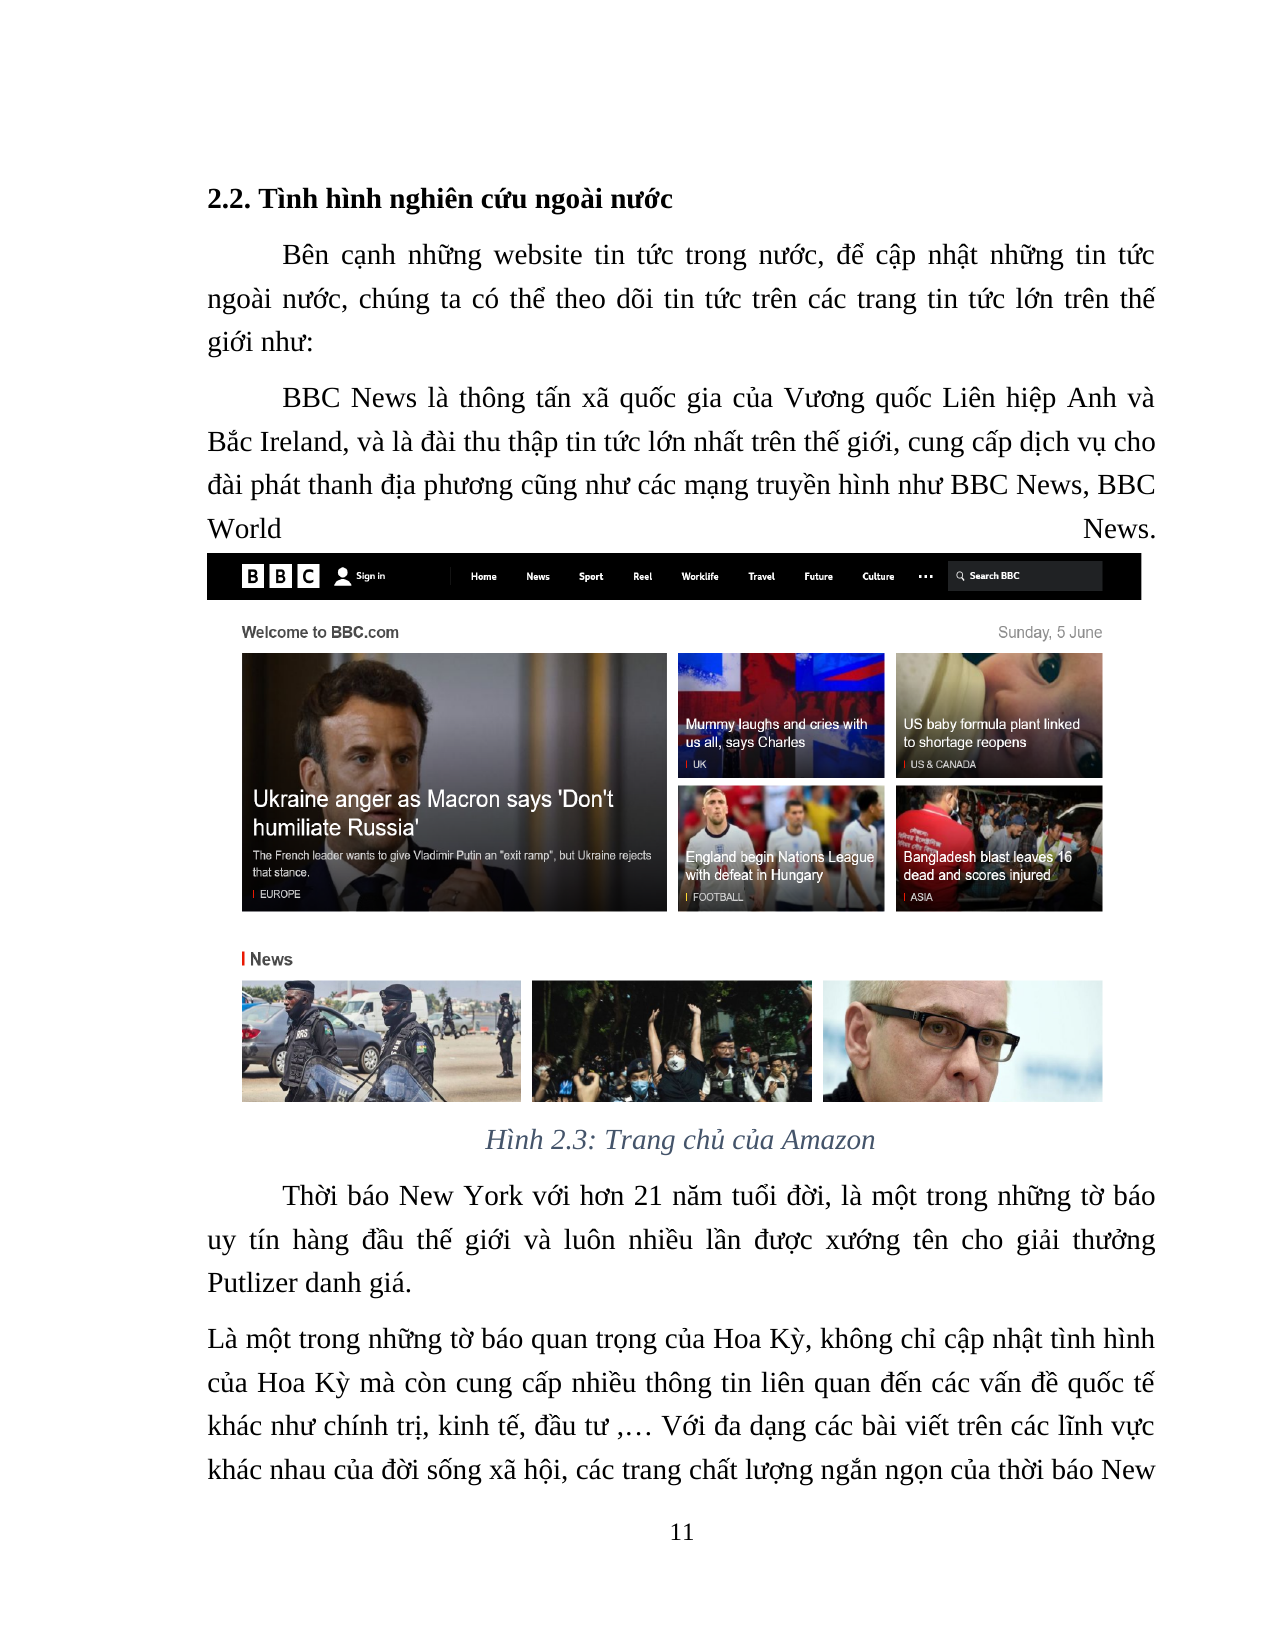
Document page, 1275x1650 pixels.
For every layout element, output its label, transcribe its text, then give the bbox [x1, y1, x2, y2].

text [207, 1321, 1156, 1486]
text Bên cạnh những website tin tức trong nước, để cập nhật những tin tức ngoài nước, chúng ta có thể theo dõi tin tức trên các trang tin tức lớn trên thế giới như: [207, 237, 1156, 358]
picture [207, 553, 1142, 1102]
text Thời báo New York với hơn 21 năm tuổi đời, là một trong những tờ báo uy tín hàng đầu thế giới và luôn nhiều lần được xướng tên cho giải thưởng Putlizer danh giá. [207, 1178, 1156, 1299]
text Hình 2.3: Trang chủ của Amazon [207, 1122, 1156, 1156]
subtitle 2.2. Tình hình nghiên cứu ngoài nước [207, 181, 1156, 215]
